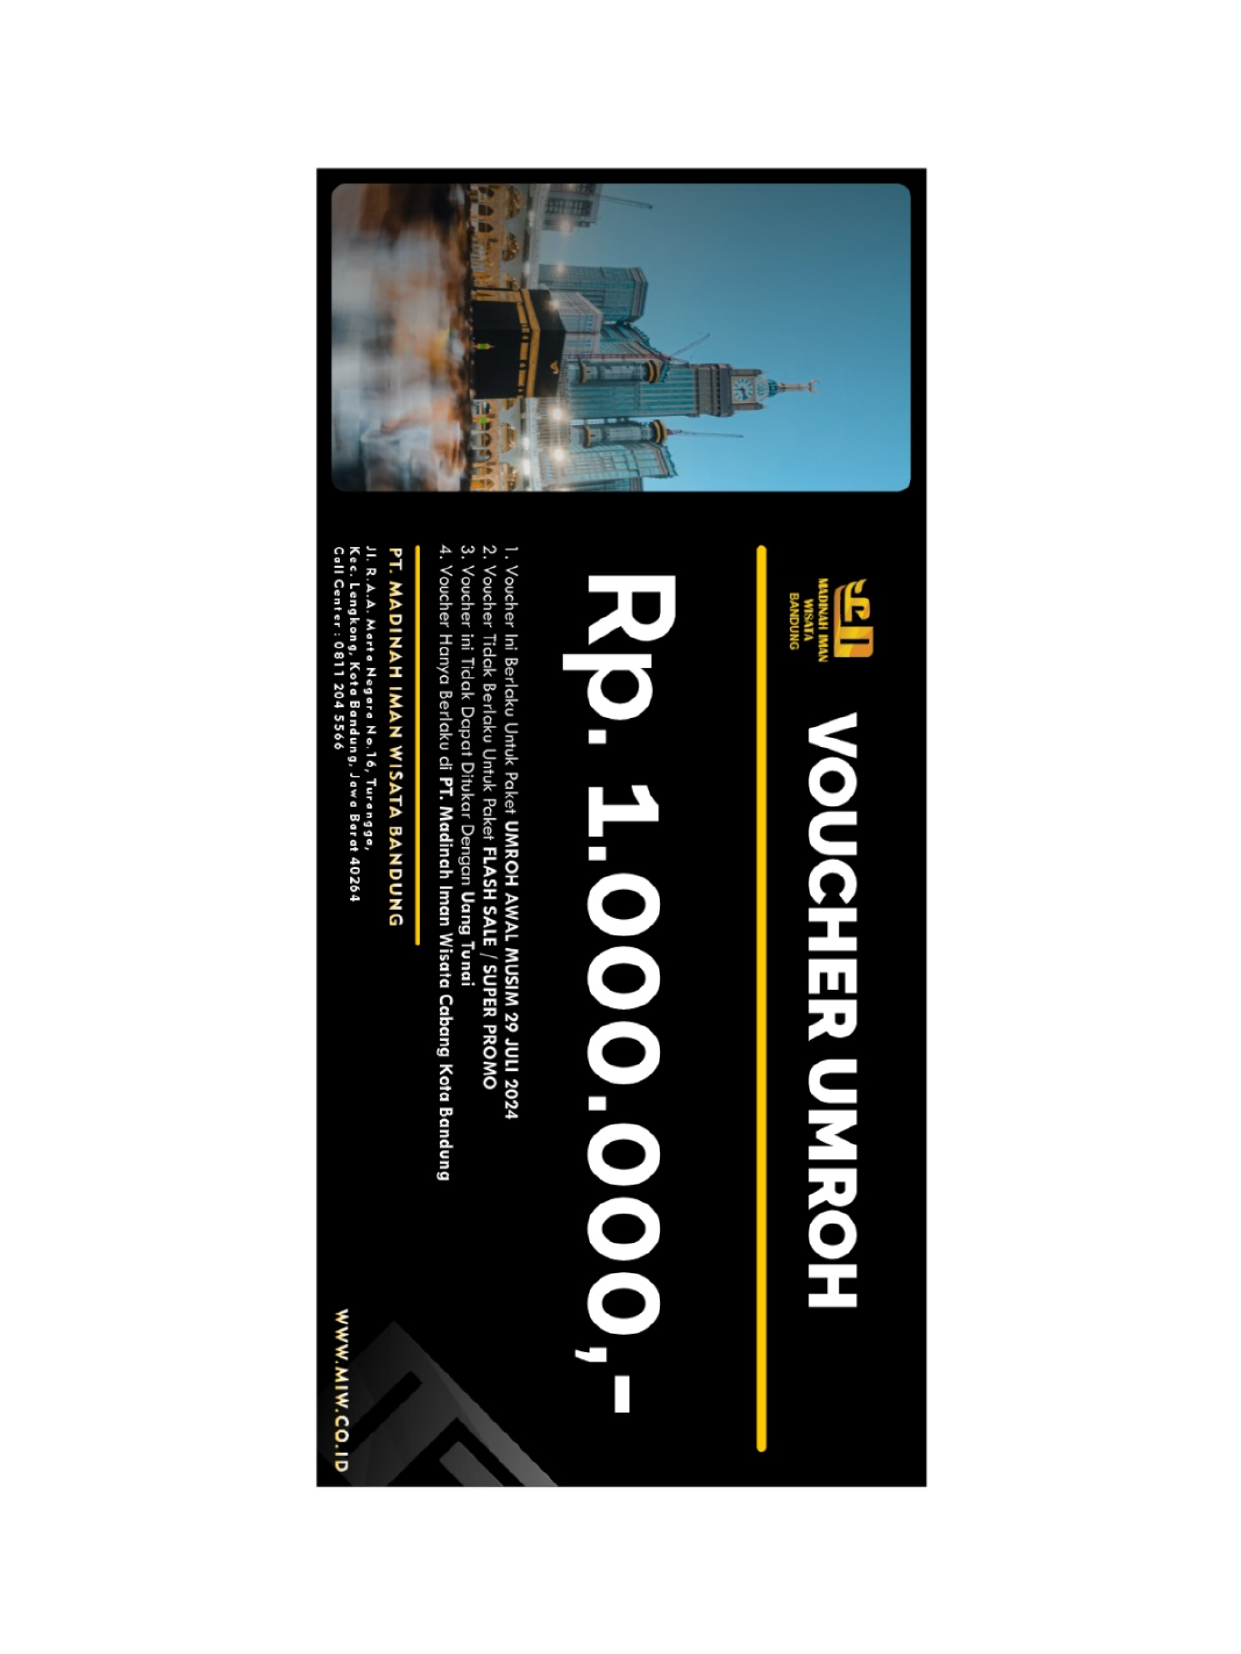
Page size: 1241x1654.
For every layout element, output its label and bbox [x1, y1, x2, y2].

picture [311, 163, 930, 1492]
